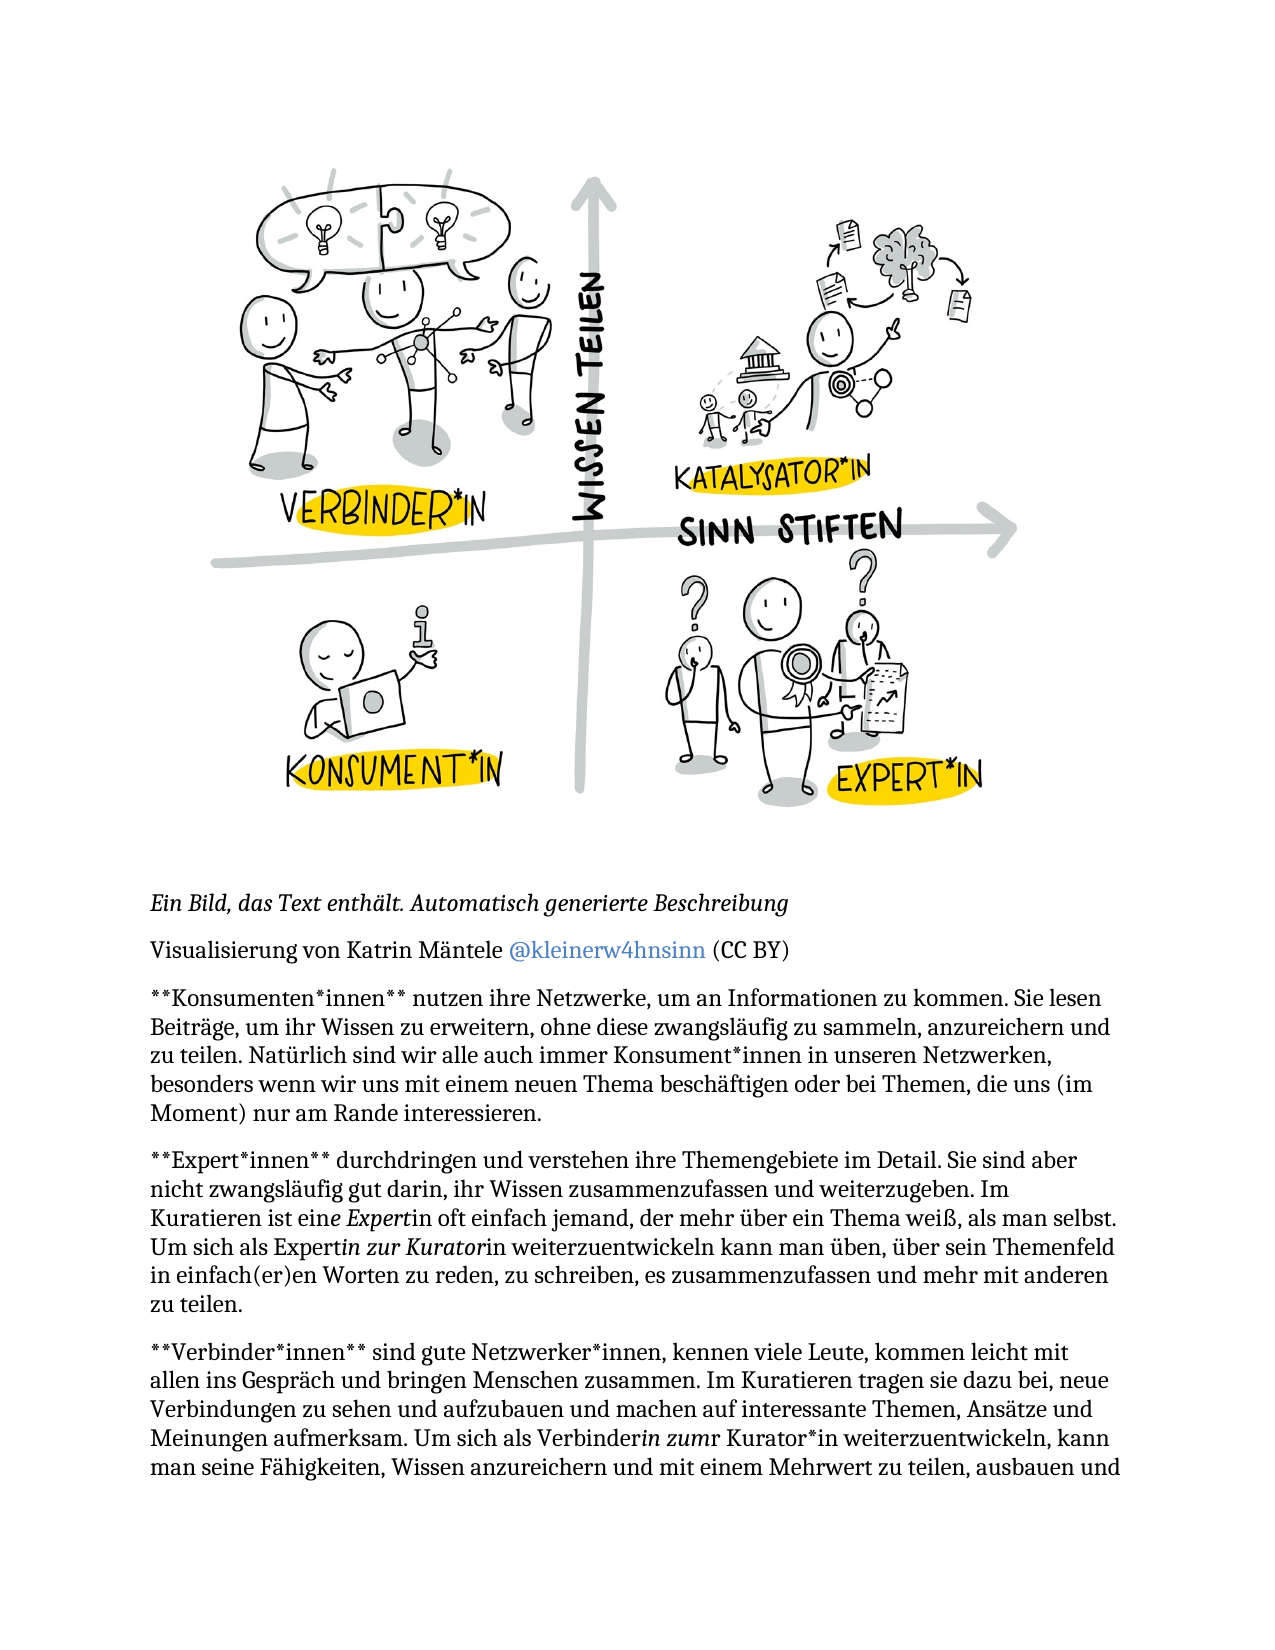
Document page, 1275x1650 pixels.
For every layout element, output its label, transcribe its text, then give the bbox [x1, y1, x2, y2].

picture [168, 150, 1044, 869]
text Visualisierung von Katrin Mäntele @kleinerw4hnsinn (CC BY) [150, 936, 1125, 965]
text **Expert*innen** durchdringen und verstehen ihre Themengebiete im Detail. Sie sind aber nicht zwangsläufig gut darin, ihr Wissen zusammenzufassen und weiterzugeben. Im Kuratieren ist eine Expertin oft einfach jemand, der mehr über ein Thema weiß, als man selbst. Um sich als Expertin zur Kuratorin weiterzuentwickeln kann man üben, über sein Themenfeld in einfach(er)en Worten zu reden, zu schreiben, es zusammenzufassen und mehr mit anderen zu teilen. [150, 1146, 1125, 1319]
text Ein Bild, das Text enthält. Automatisch generierte Beschreibung [150, 889, 1125, 918]
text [150, 1338, 1125, 1481]
text **Konsumenten*innen** nutzen ihre Netzwerke, um an Informationen zu kommen. Sie lesen Beiträge, um ihr Wissen zu erweitern, ohne diese zwangsläufig zu sammeln, anzureichern und zu teilen. Natürlich sind wir alle auch immer Konsument*innen in unseren Netzwerken, besonders wenn wir uns mit einem neuen Thema beschäftigen oder bei Themen, die uns (im Moment) nur am Rande interessieren. [150, 984, 1125, 1128]
